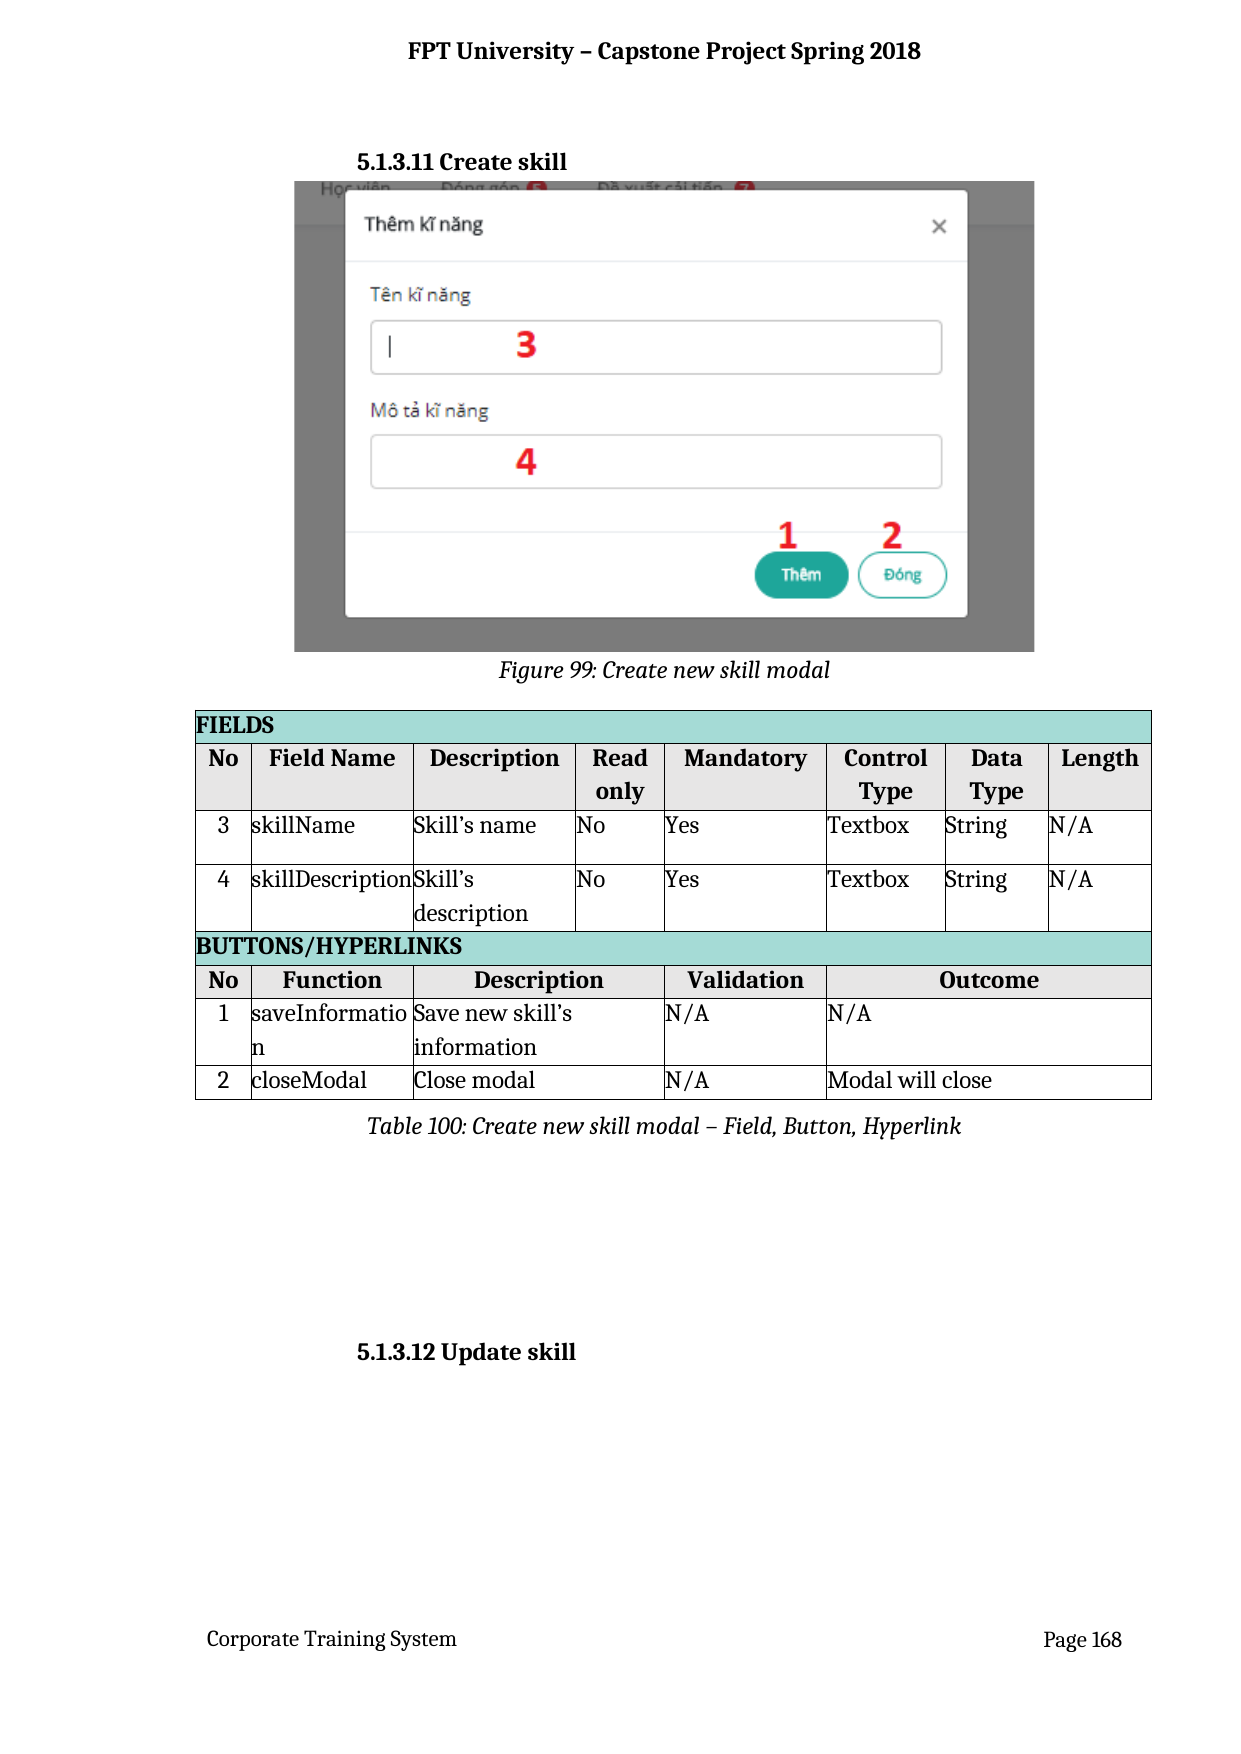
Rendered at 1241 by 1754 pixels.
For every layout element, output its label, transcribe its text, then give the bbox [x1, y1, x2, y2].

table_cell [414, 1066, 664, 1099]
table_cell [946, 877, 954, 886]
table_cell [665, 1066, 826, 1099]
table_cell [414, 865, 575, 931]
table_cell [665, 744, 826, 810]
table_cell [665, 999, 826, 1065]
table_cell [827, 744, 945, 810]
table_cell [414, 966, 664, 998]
subtitle 5.1.3.11 Create skill [357, 148, 1124, 176]
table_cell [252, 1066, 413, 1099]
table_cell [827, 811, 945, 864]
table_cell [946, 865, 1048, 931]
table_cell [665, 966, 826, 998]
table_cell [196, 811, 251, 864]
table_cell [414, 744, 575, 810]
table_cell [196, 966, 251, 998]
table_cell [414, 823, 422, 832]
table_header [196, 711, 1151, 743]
text Figure 99: Create new skill modal [207, 656, 1122, 684]
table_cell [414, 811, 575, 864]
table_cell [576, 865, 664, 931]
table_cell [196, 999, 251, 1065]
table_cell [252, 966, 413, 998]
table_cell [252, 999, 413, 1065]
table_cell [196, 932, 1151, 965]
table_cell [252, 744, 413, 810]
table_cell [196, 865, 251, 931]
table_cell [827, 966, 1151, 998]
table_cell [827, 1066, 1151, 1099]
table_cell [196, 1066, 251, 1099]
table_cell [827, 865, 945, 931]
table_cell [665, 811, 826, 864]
list Table : Create new skill modal – Field, Button, Hyperlink [207, 1112, 1122, 1141]
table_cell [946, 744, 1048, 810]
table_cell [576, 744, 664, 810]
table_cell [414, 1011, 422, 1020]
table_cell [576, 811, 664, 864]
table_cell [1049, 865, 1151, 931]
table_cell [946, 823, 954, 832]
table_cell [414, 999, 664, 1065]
subtitle 5.1.3.12 Update skill [357, 1338, 1124, 1367]
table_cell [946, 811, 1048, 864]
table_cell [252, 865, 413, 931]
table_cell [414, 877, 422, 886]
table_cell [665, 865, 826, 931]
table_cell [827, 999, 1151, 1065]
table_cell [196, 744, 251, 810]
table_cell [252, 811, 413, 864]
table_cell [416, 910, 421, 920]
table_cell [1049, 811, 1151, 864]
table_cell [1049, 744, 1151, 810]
picture [294, 181, 1035, 652]
